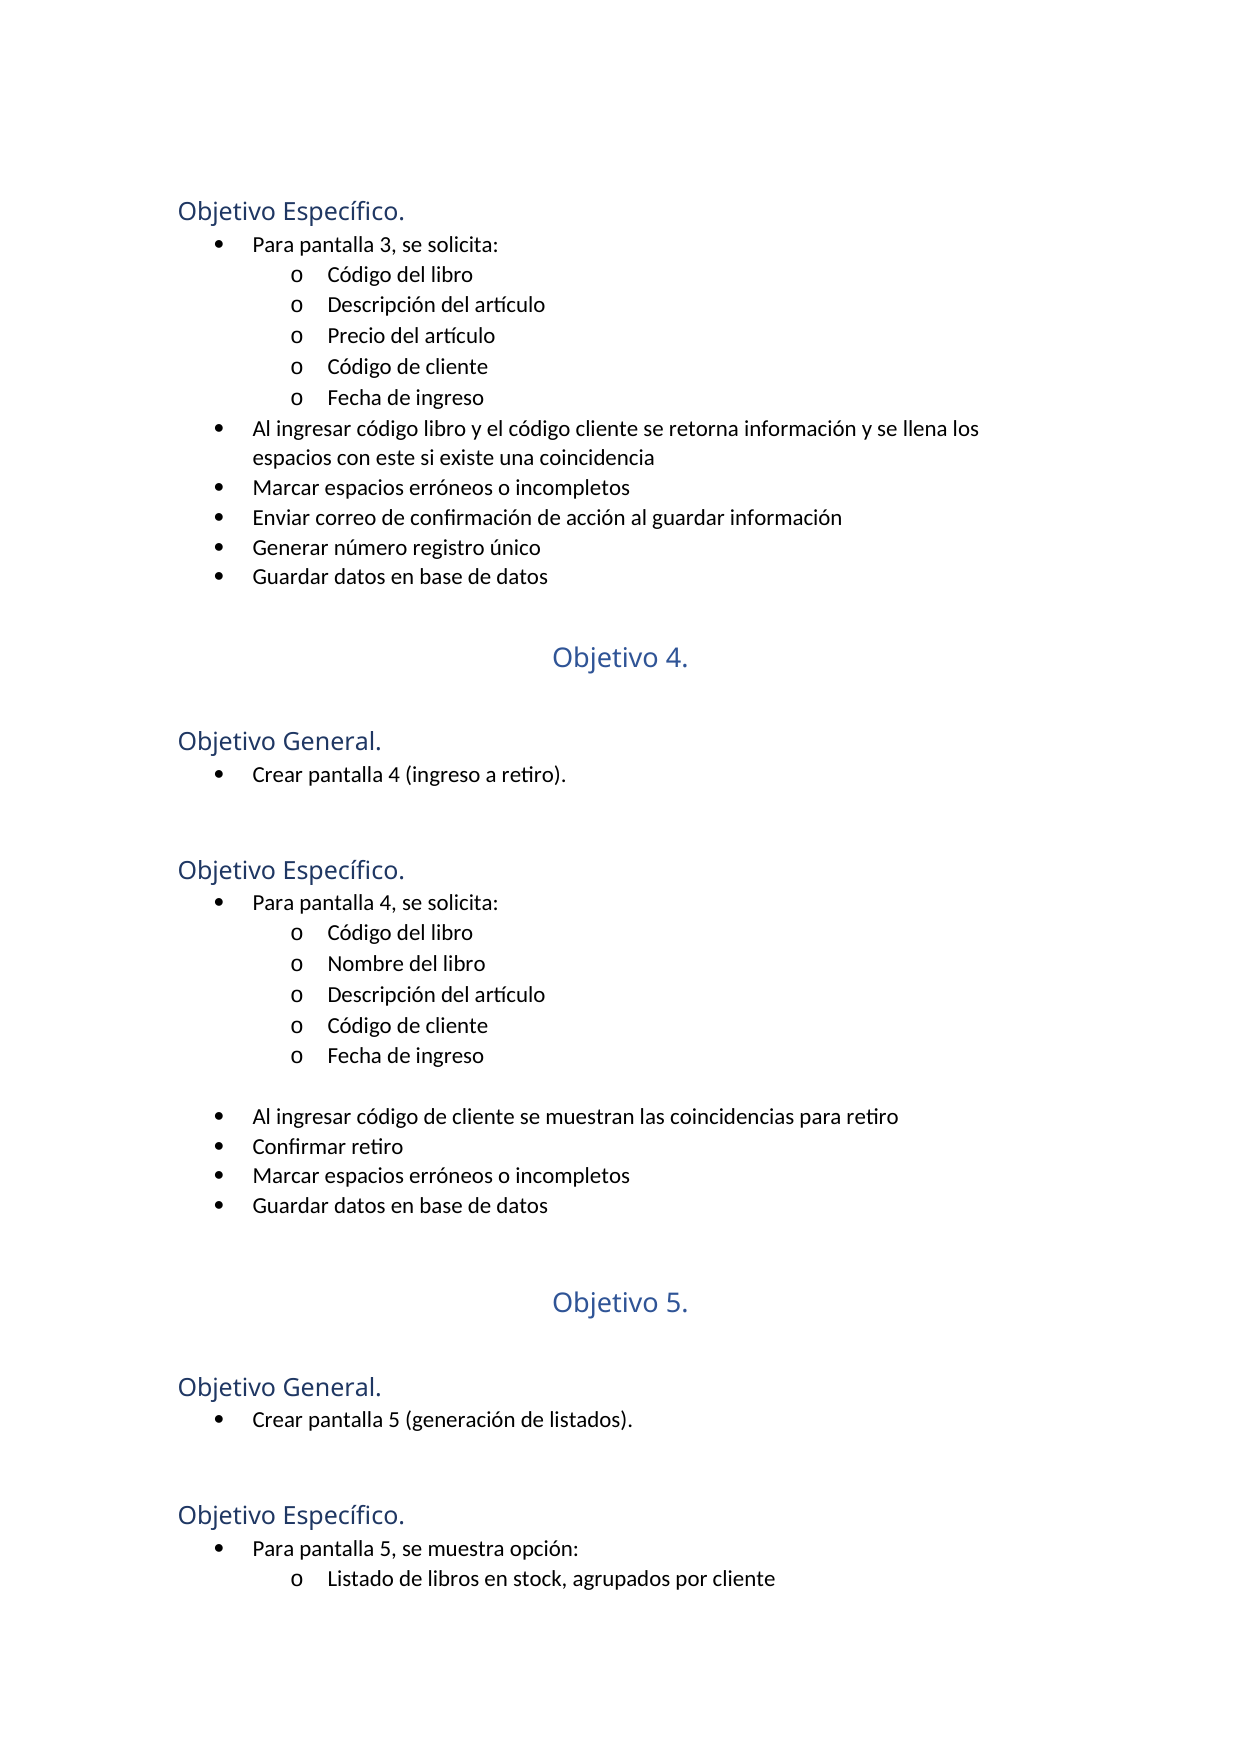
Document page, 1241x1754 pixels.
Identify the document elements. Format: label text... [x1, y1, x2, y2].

list Listado de libros en stock, agrupados por cliente [290, 1564, 1063, 1593]
list Descripción del artículo [290, 291, 1063, 320]
list Enviar correo de confirmación de acción al guardar información [215, 503, 1063, 531]
list Descripción del artículo [290, 980, 1063, 1009]
subtitle Objetivo Específico. [177, 1498, 1063, 1532]
subtitle Objetivo Específico. [177, 194, 1063, 228]
list Fecha de ingreso [290, 383, 1063, 412]
list Precio del artículo [290, 321, 1063, 351]
list Marcar espacios erróneos o incompletos [215, 473, 1063, 501]
list Marcar espacios erróneos o incompletos [215, 1161, 1063, 1189]
subtitle Objetivo General. [177, 724, 1063, 758]
list Para pantalla 4, se solicita: [215, 888, 1063, 917]
list Para pantalla 3, se solicita: [215, 230, 1063, 258]
list Confirmar retiro [215, 1132, 1063, 1160]
list Guardar datos en base de datos [215, 1191, 1063, 1219]
list Código de cliente [290, 352, 1063, 381]
list Generar número registro único [215, 533, 1063, 561]
list Guardar datos en base de datos [215, 562, 1063, 590]
list Crear pantalla 5 (generación de listados). [215, 1405, 1063, 1433]
subtitle Objetivo 4. [177, 638, 1063, 675]
list Código del libro [290, 918, 1063, 947]
list Fecha de ingreso [290, 1042, 1063, 1071]
list Código de cliente [290, 1011, 1063, 1040]
subtitle Objetivo General. [177, 1369, 1063, 1403]
list Al ingresar código libro y el código cliente se retorna información y se llena los espacios con este si existe una coincidencia [215, 414, 1063, 472]
list Código del libro [290, 260, 1063, 289]
subtitle Objetivo Específico. [177, 852, 1063, 887]
list Nombre del libro [290, 949, 1063, 978]
list Al ingresar código de cliente se muestran las coincidencias para retiro [215, 1102, 1063, 1130]
list Para pantalla 5, se muestra opción: [215, 1534, 1063, 1562]
subtitle Objetivo 5. [177, 1284, 1063, 1321]
list Crear pantalla 4 (ingreso a retiro). [215, 760, 1063, 788]
